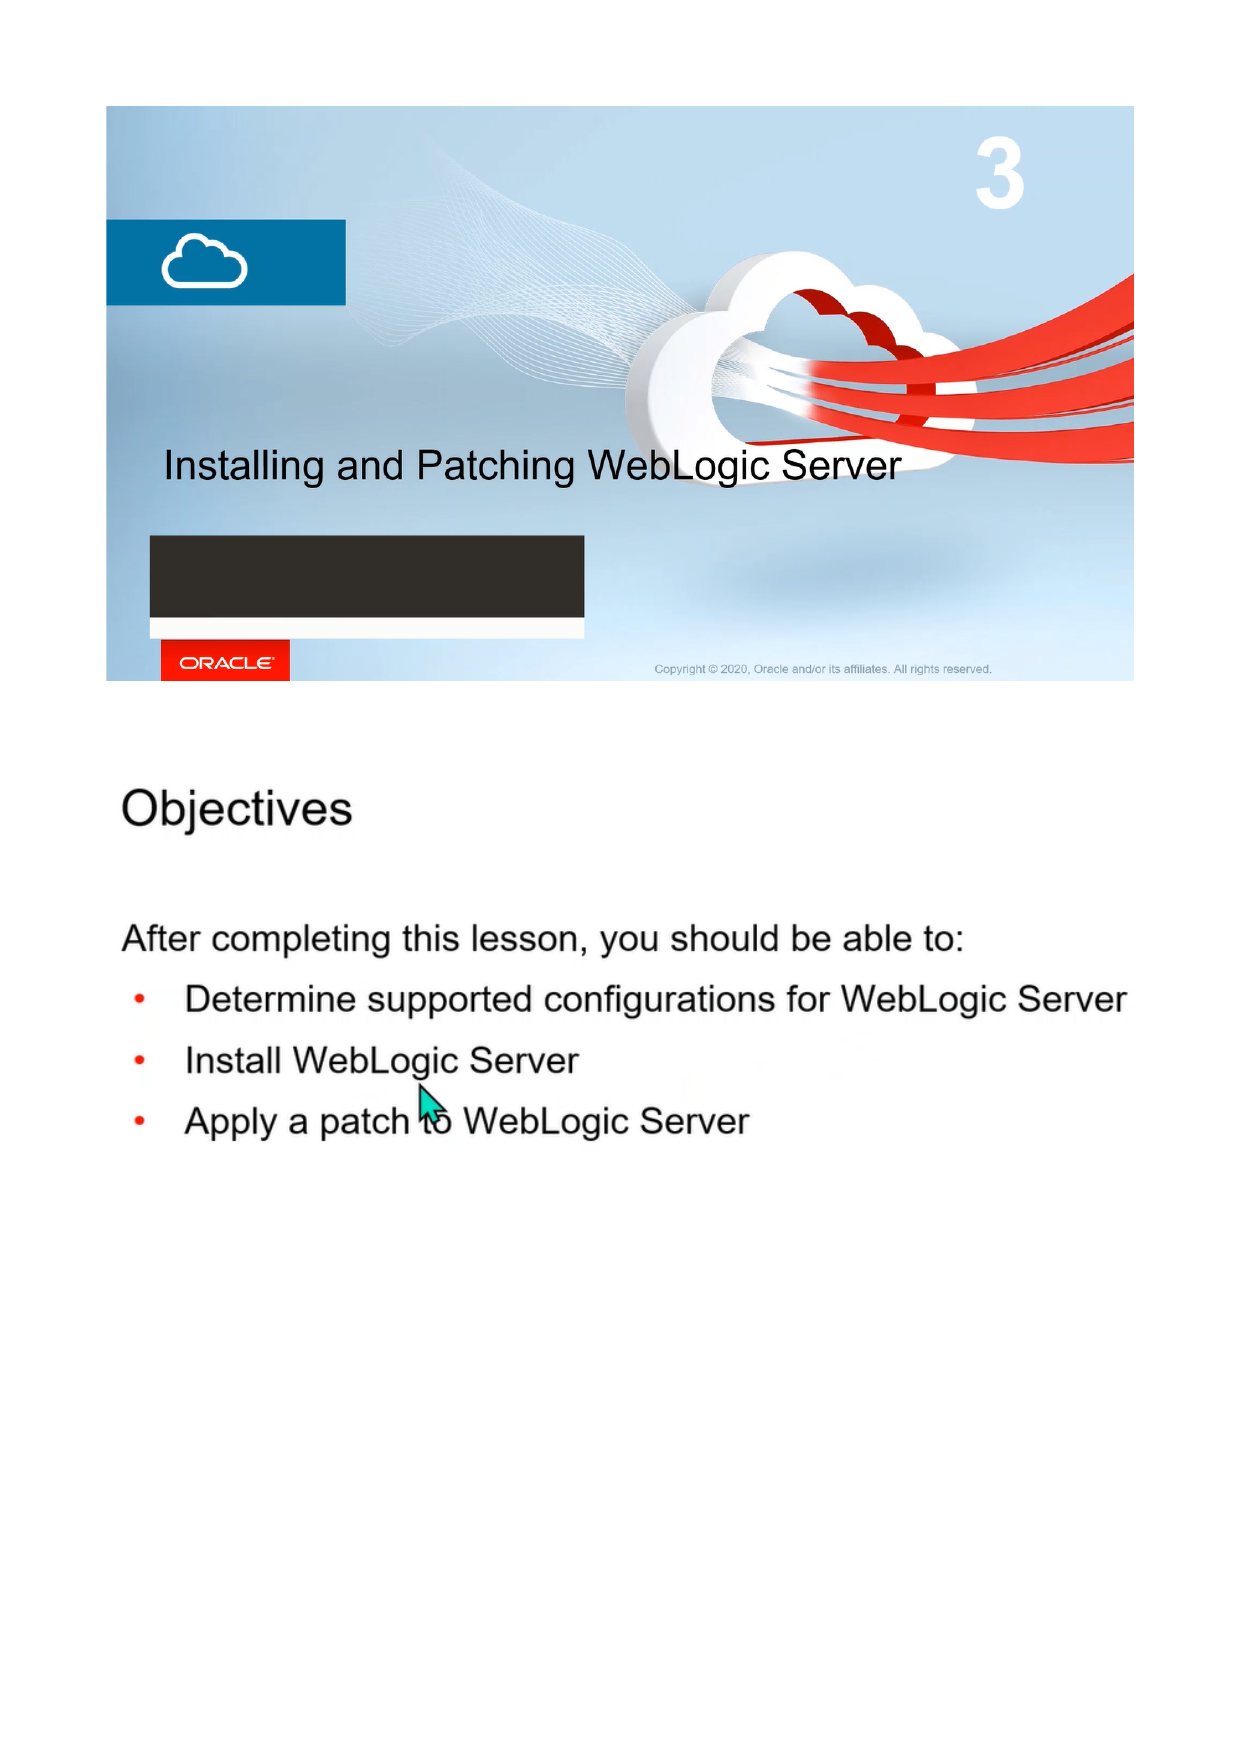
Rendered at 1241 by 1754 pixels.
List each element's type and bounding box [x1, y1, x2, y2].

picture [106, 106, 1134, 681]
picture [162, 233, 247, 288]
picture [106, 780, 1134, 1161]
